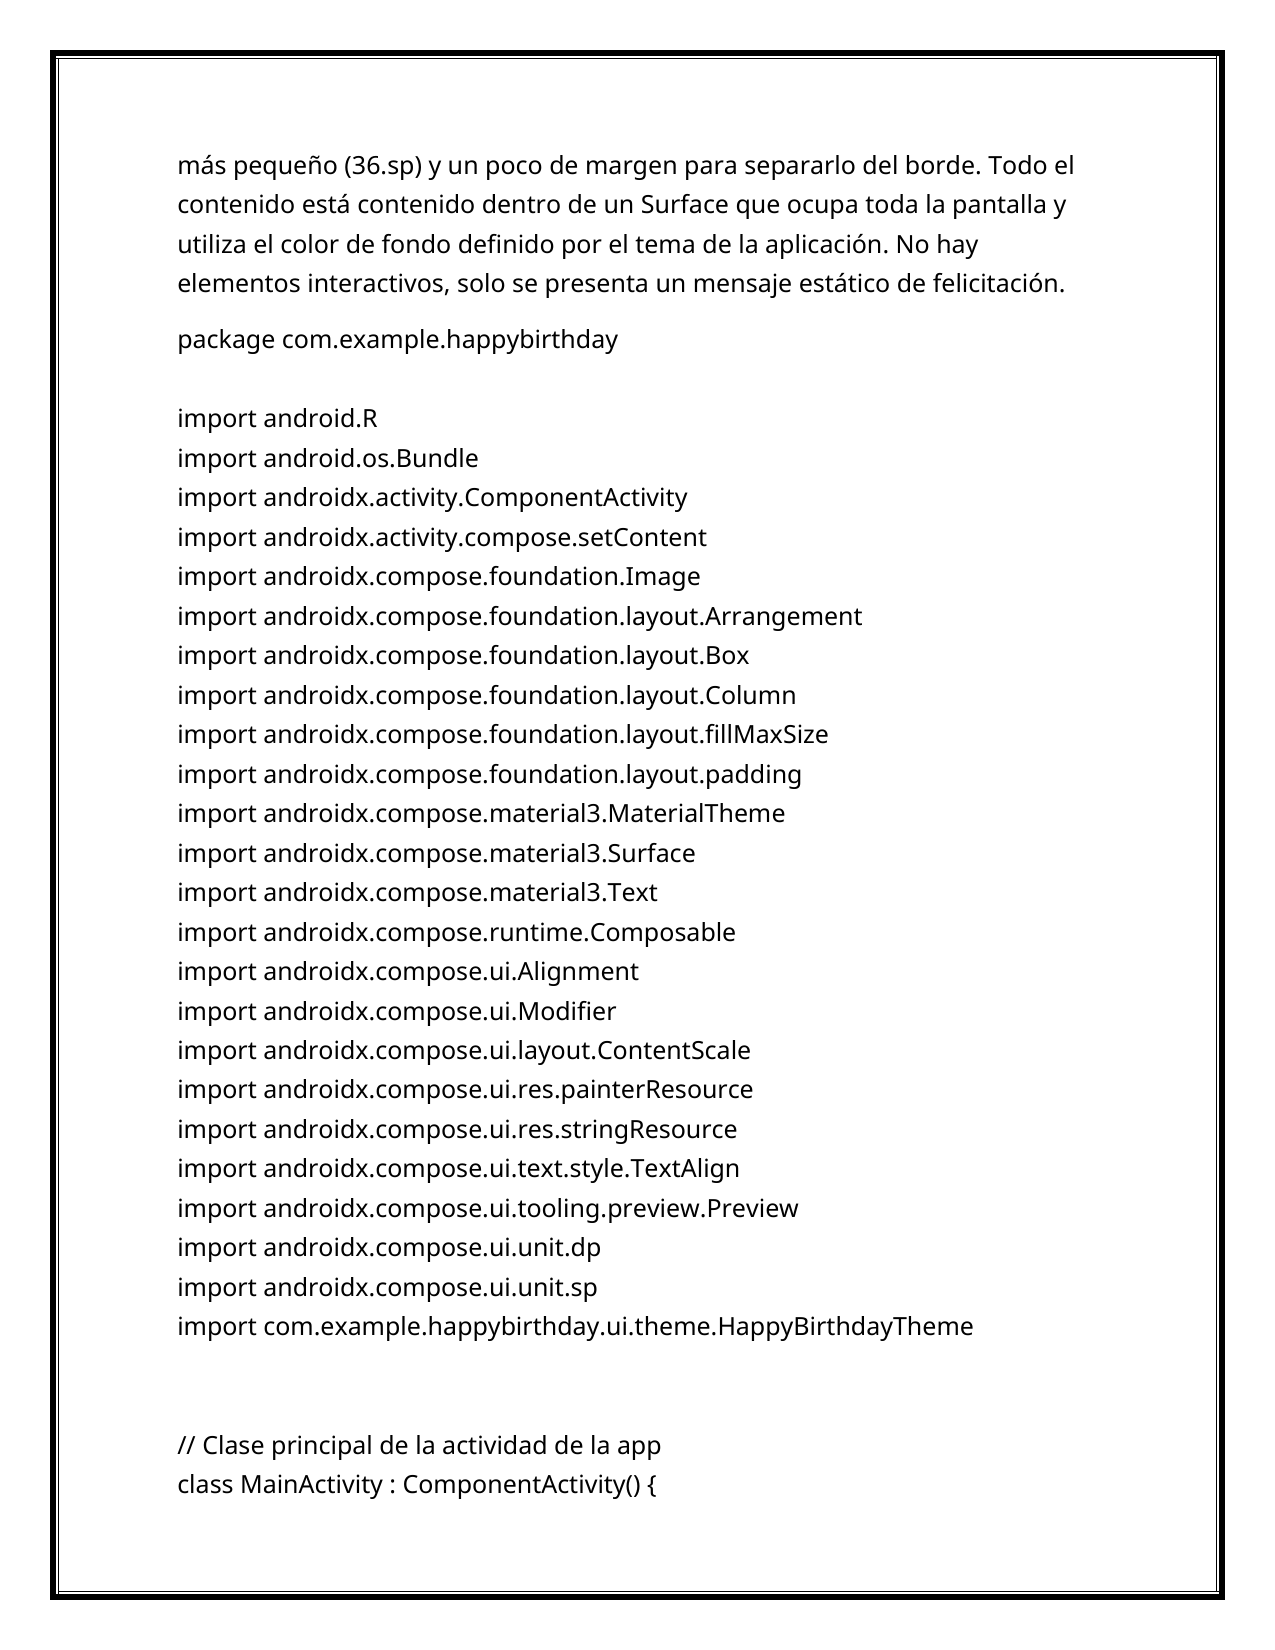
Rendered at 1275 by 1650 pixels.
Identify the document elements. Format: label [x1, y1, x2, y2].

text [177, 322, 1098, 1501]
text [177, 147, 1098, 300]
